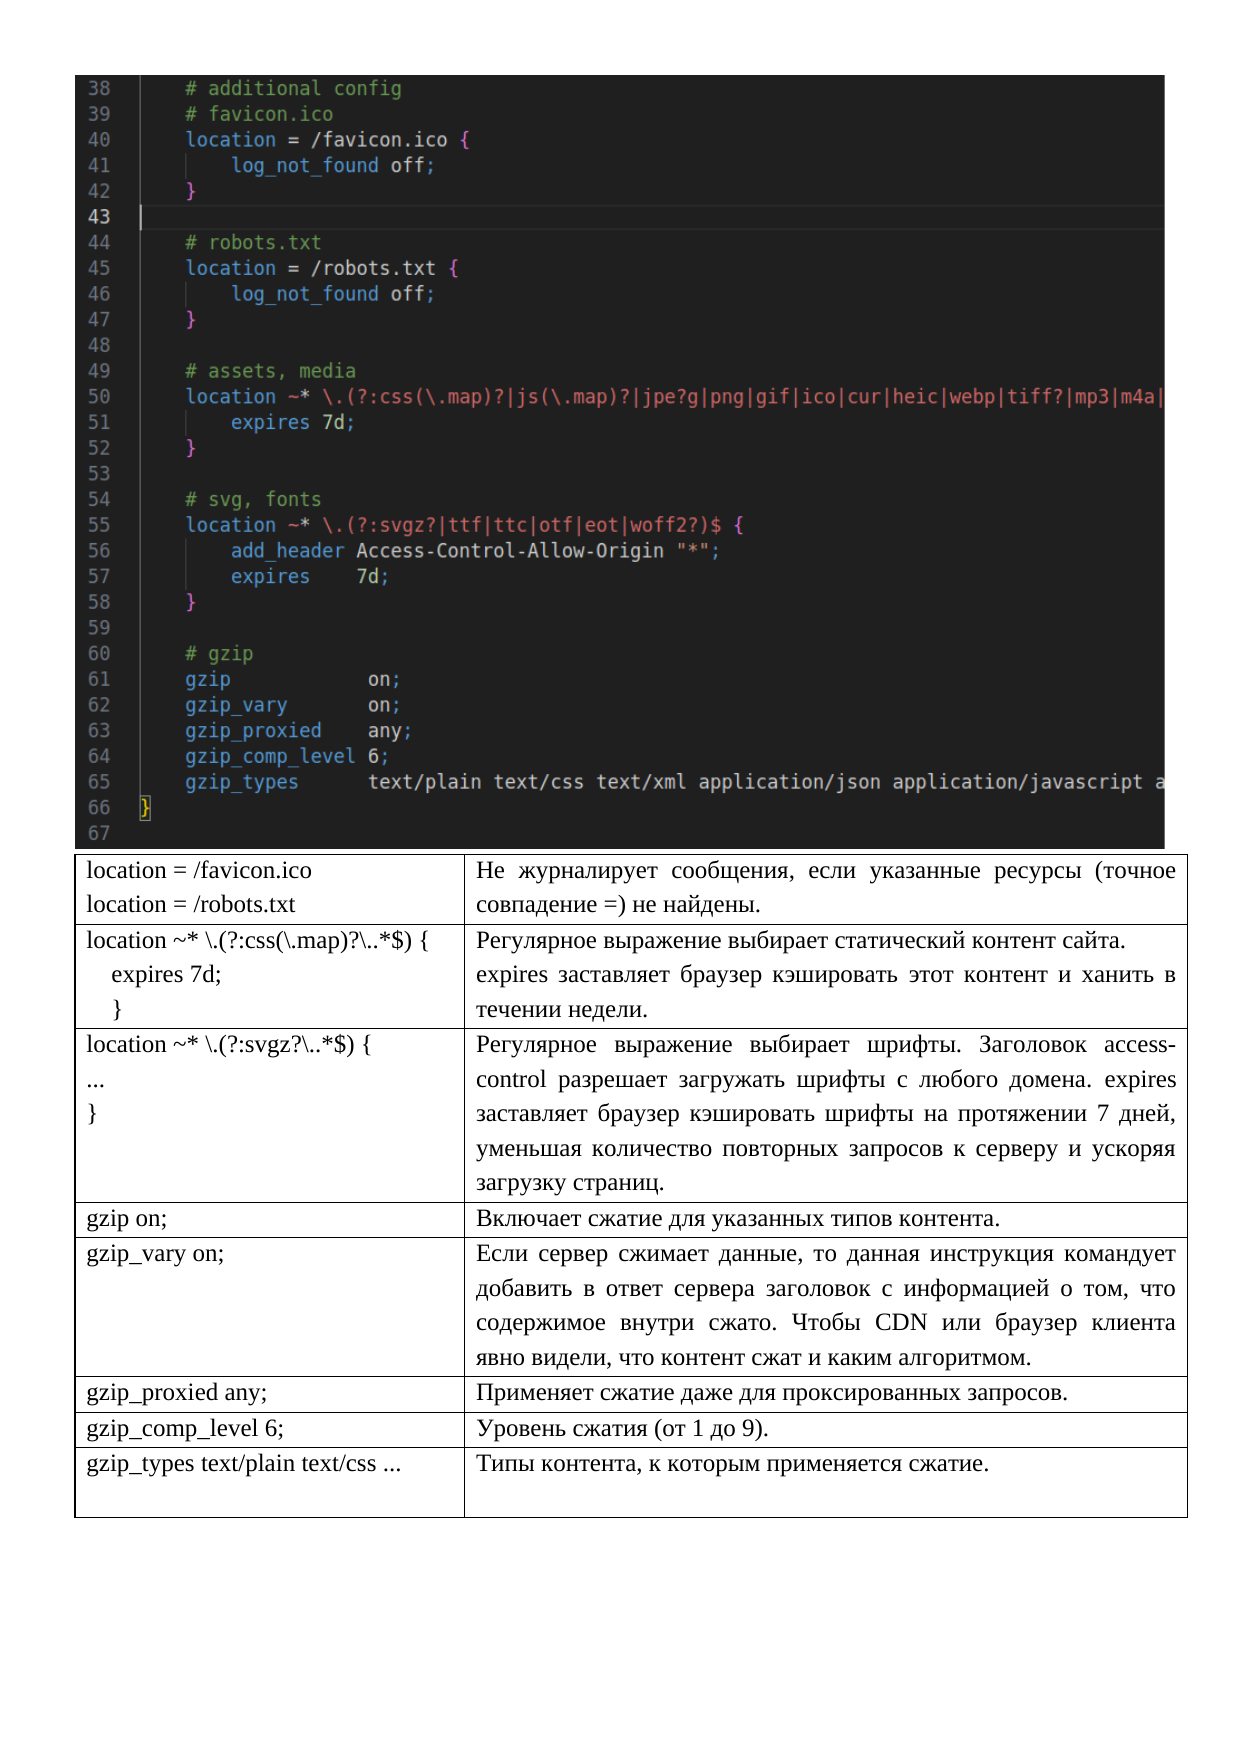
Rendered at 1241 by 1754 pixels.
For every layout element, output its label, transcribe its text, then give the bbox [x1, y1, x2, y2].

table_cell gzip on; [76, 1203, 464, 1237]
table_cell Регулярное выражение выбирает шрифты. Заголовок access-control разрешает загружать шрифты с любого домена. expires заставляет браузер кэшировать шрифты на протяжении 7 дней, уменьшая количество повторных запросов к серверу и ускоряя загрузку страниц. [465, 1029, 1187, 1202]
table_cell Типы контента, к которым применяется сжатие. [465, 1448, 1187, 1517]
table_cell gzip_types text/plain text/css ... [76, 1448, 464, 1517]
table_cell Включает сжатие для указанных типов контента. [465, 1203, 1187, 1237]
table_cell Если сервер сжимает данные, то данная инструкция командует добавить в ответ сервера заголовок с информацией о том, что содержимое внутри сжато. Чтобы CDN или браузер клиента явно видели, что контент сжат и каким алгоритмом. [465, 1238, 1187, 1376]
picture [75, 75, 1165, 849]
table_cell gzip_proxied any; [76, 1377, 464, 1412]
table_cell Уровень сжатия (от 1 до 9). [465, 1413, 1187, 1447]
table_header Не журналирует сообщения, если указанные ресурсы (точное совпадение =) не найдены. [465, 855, 1187, 924]
table_cell location ~* \.(?:svgz?\..*$) { ... } [76, 1029, 464, 1202]
table_cell gzip_vary on; [76, 1238, 464, 1376]
table_cell Регулярное выражение выбирает статический контент сайта. expires заставляет браузер кэшировать этот контент и ханить в течении недели. [465, 925, 1187, 1028]
table_header location = /favicon.ico location = /robots.txt [76, 855, 464, 924]
table_cell location ~* \.(?:css(\.map)?\..*$) { expires 7d; } [76, 925, 464, 1028]
table_cell gzip_comp_level 6; [76, 1413, 464, 1447]
table_cell Применяет сжатие даже для проксированных запросов. [465, 1377, 1187, 1412]
